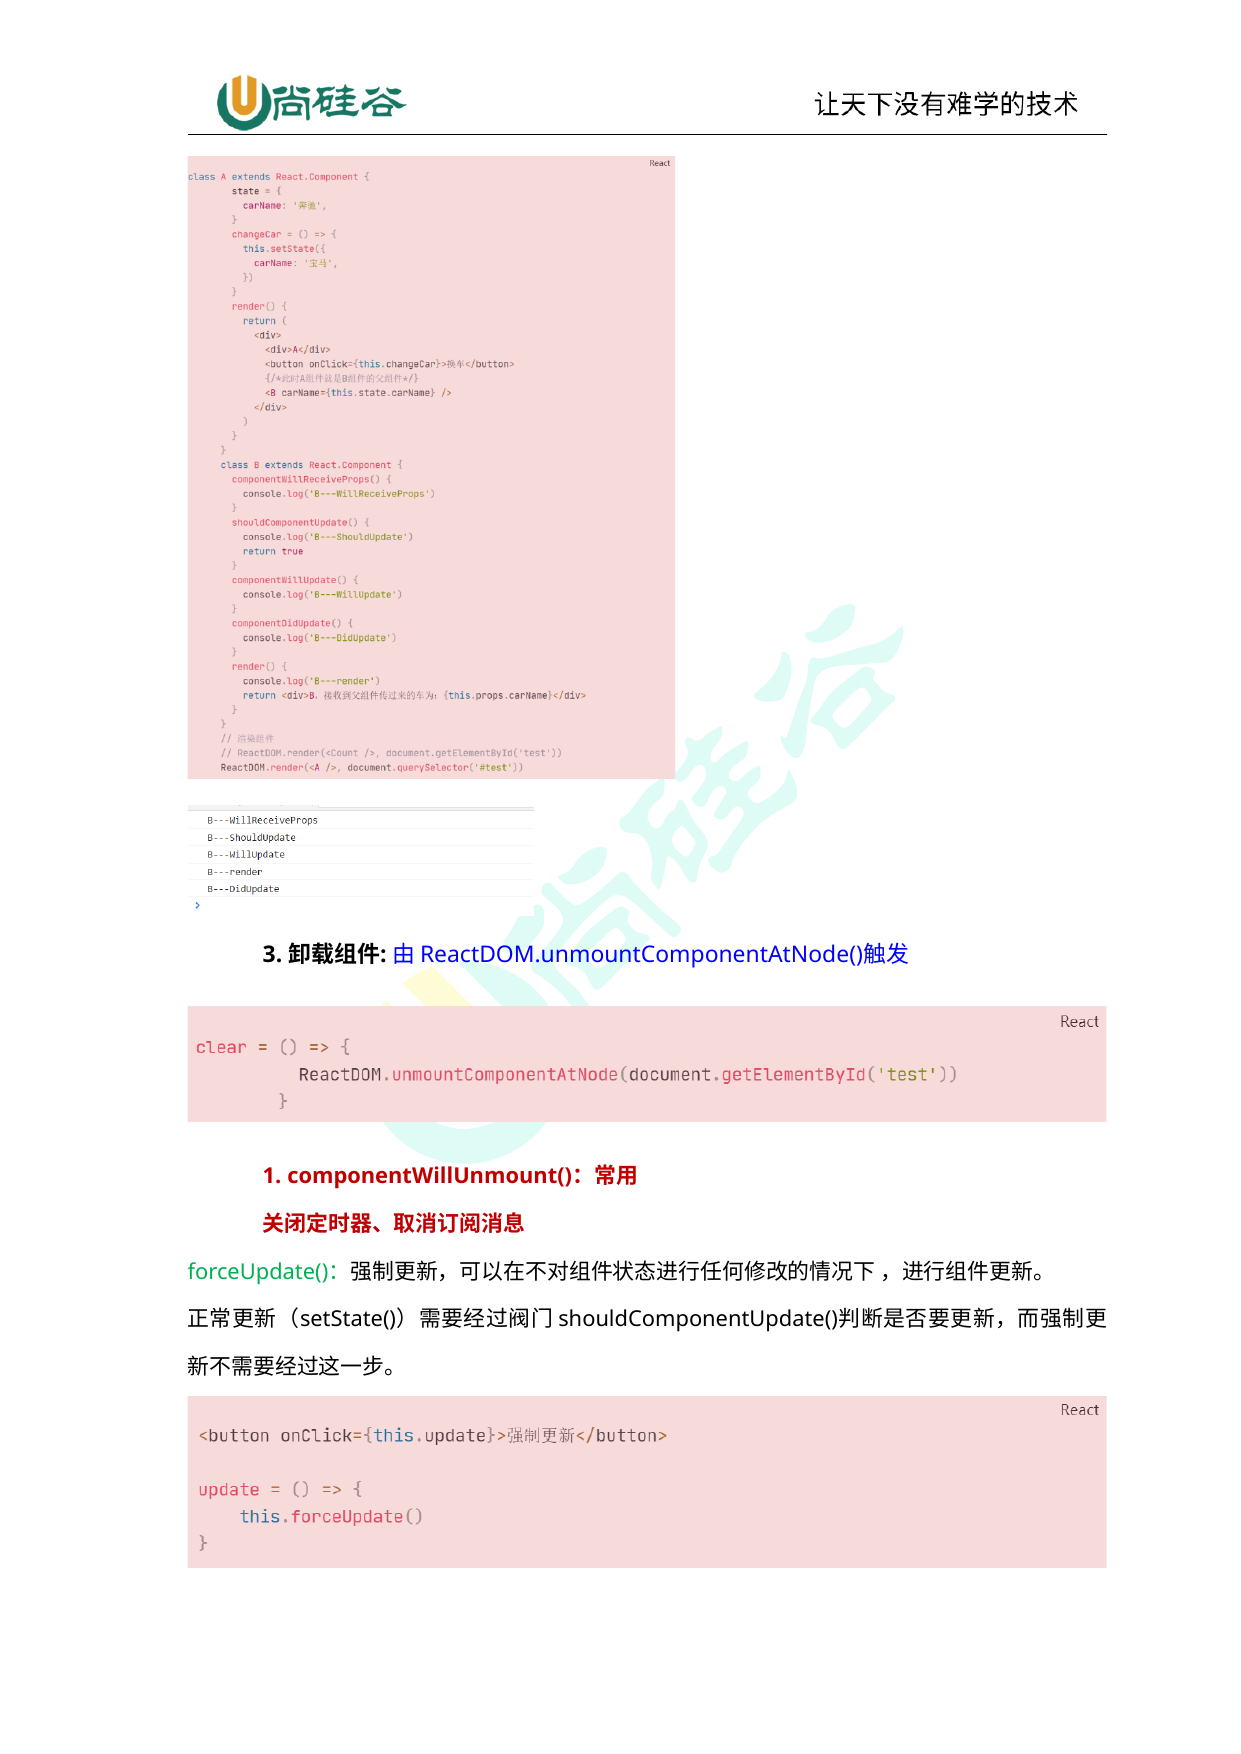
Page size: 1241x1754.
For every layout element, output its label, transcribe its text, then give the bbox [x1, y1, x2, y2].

picture [187, 805, 534, 916]
picture [187, 156, 676, 779]
picture [187, 1396, 1107, 1568]
list forceUpdate()：强制更新，可以在不对组件状态进行任何修改的情况下 ，进行组件更新。 [187, 1254, 1107, 1285]
list 关闭定时器、取消订阅消息 [187, 1206, 1107, 1238]
picture [215, 73, 1080, 132]
picture [187, 1006, 1107, 1122]
list componentWillUnmount()：常用 [187, 1158, 1107, 1190]
text 3. 卸载组件: 由ReactDOM.unmountComponentAtNode()触发 [187, 936, 1107, 969]
list 正常更新（setState()）需要经过阀门shouldComponentUpdate()判断是否要更新，而强制更新不需要经过这一步。 [187, 1301, 1107, 1381]
